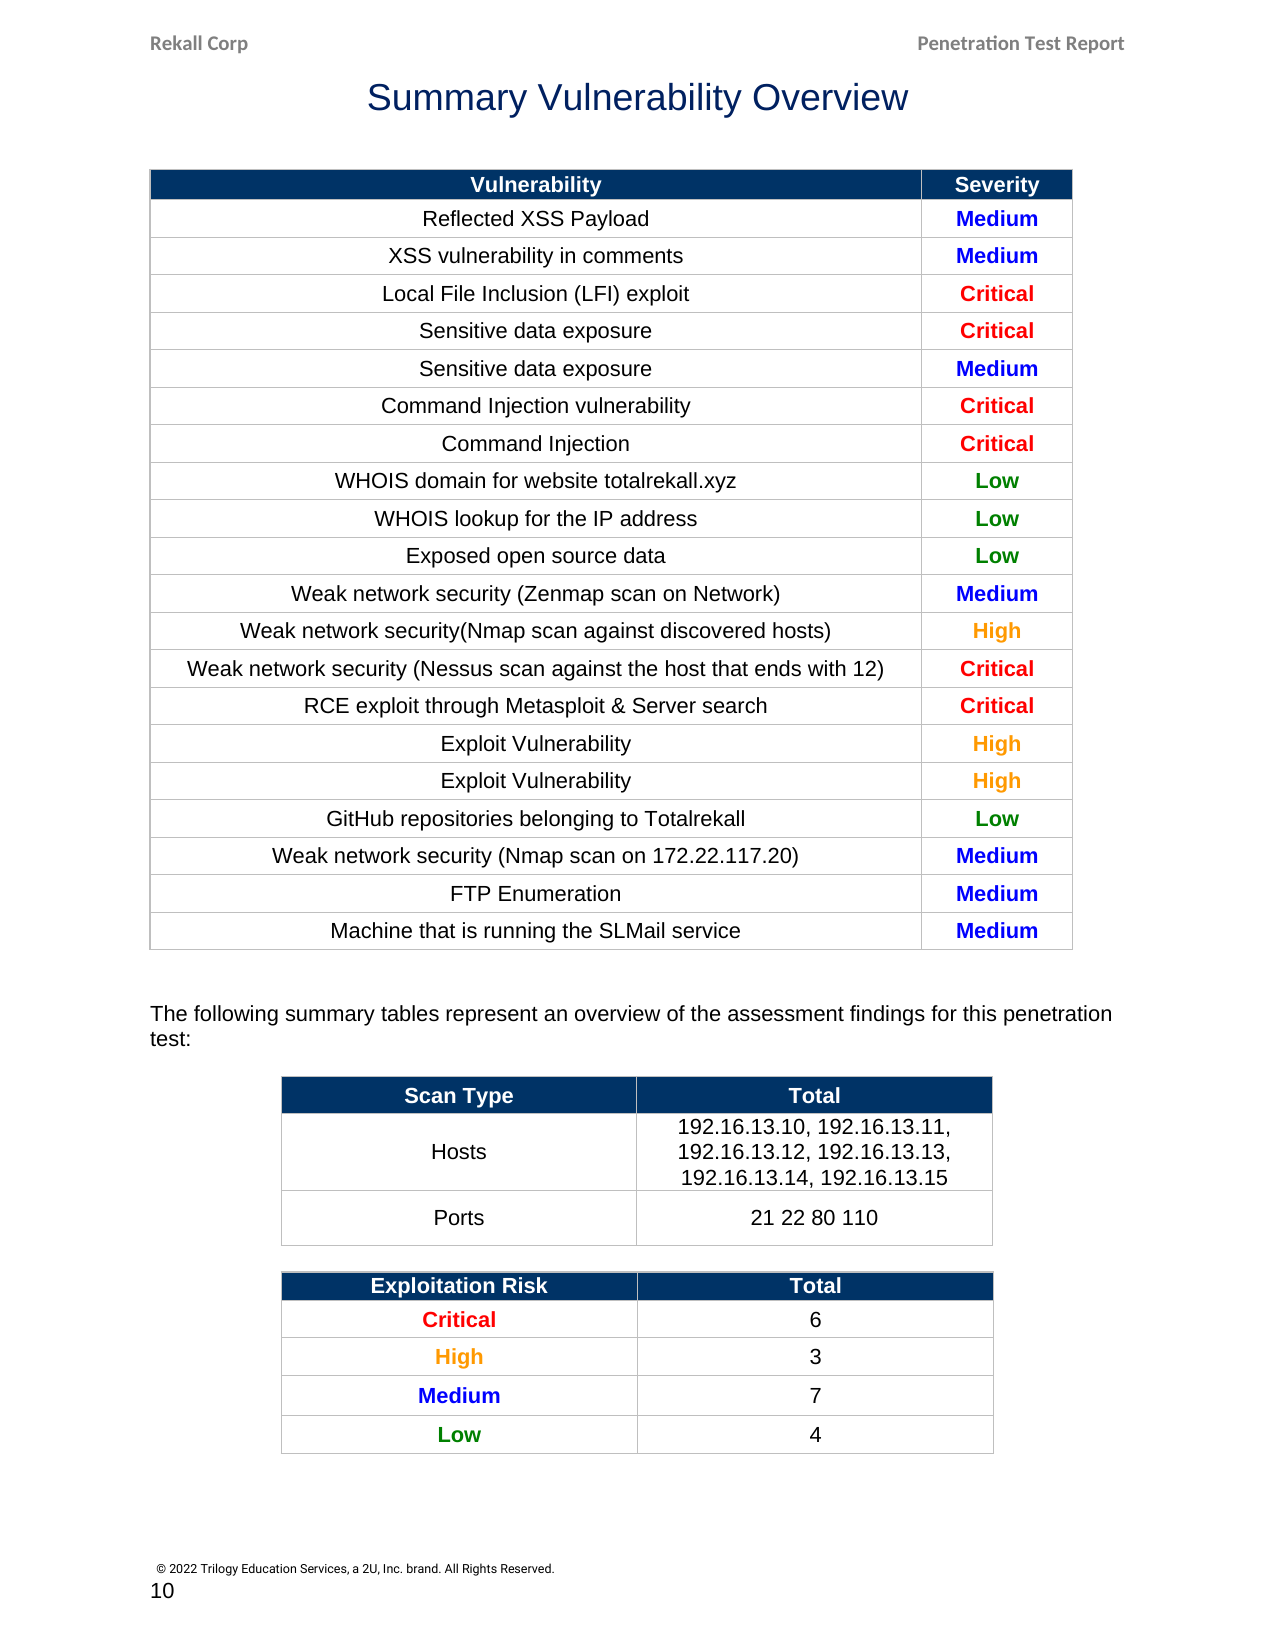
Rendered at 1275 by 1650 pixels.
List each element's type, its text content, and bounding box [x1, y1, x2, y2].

table_cell Weak network security (Zenmap scan on Network) [151, 575, 921, 612]
table_cell Exposed open source data [151, 538, 921, 574]
table_cell Low [922, 538, 1072, 574]
table_cell 4 [638, 1416, 993, 1453]
table_cell FTP Enumeration [151, 875, 921, 912]
table_cell Critical [922, 650, 1072, 687]
table_cell Ports [282, 1191, 636, 1245]
table_header Total [638, 1273, 993, 1300]
table_cell Sensitive data exposure [151, 350, 921, 387]
table_cell Command Injection vulnerability [151, 388, 921, 424]
table_cell Critical [282, 1301, 637, 1337]
table_cell Medium [922, 350, 1072, 387]
table_cell XSS vulnerability in comments [151, 238, 921, 274]
table_cell High [922, 725, 1072, 762]
table_cell WHOIS domain for website totalrekall.xyz [151, 463, 921, 499]
table_cell 21 22 80 110 [637, 1191, 992, 1245]
table_cell 192.16.13.10, 192.16.13.11, 192.16.13.12, 192.16.13.13, 192.16.13.14, 192.16.13.15 [637, 1114, 992, 1190]
table_cell Low [282, 1416, 637, 1453]
table_header Severity [922, 170, 1072, 199]
table_cell Exploit Vulnerability [151, 763, 921, 799]
table_cell Medium [922, 875, 1072, 912]
table_cell 3 [638, 1338, 993, 1375]
table_cell Critical [922, 688, 1072, 724]
table_cell Medium [922, 238, 1072, 274]
table_cell GitHub repositories belonging to Totalrekall [151, 800, 921, 837]
table_header Vulnerability [151, 170, 921, 199]
table_cell Critical [922, 313, 1072, 349]
table_cell 7 [638, 1376, 993, 1415]
table_cell Critical [922, 388, 1072, 424]
table_cell Medium [282, 1376, 637, 1415]
table_cell Exploit Vulnerability [151, 725, 921, 762]
table_header Total [637, 1077, 992, 1113]
text The following summary tables represent an overview of the assessment findings for this penetration test: [150, 1001, 1125, 1051]
table_cell Reflected XSS Payload [151, 200, 921, 237]
table_cell Critical [922, 275, 1072, 312]
table_cell Command Injection [151, 425, 921, 462]
table_cell Weak network security (Nmap scan on 172.22.117.20) [151, 838, 921, 874]
table_cell Medium [922, 575, 1072, 612]
table_cell Hosts [282, 1114, 636, 1190]
table_cell Low [922, 500, 1072, 537]
table_cell RCE exploit through Metasploit & Server search [151, 688, 921, 724]
table_cell Machine that is running the SLMail service [151, 913, 921, 949]
table_cell Medium [922, 838, 1072, 874]
table_cell High [922, 613, 1072, 649]
table_cell WHOIS lookup for the IP address [151, 500, 921, 537]
table_cell Weak network security (Nessus scan against the host that ends with 12) [151, 650, 921, 687]
table_cell Local File Inclusion (LFI) exploit [151, 275, 921, 312]
table_cell High [282, 1338, 637, 1375]
table_cell Medium [922, 200, 1072, 237]
table_cell Low [922, 463, 1072, 499]
table_cell High [922, 763, 1072, 799]
table_header Scan Type [282, 1077, 636, 1113]
table_cell Low [922, 800, 1072, 837]
subtitle Summary Vulnerability Overview [150, 75, 1125, 118]
table_cell Medium [922, 913, 1072, 949]
table_cell Weak network security(Nmap scan against discovered hosts) [151, 613, 921, 649]
table_cell Critical [922, 425, 1072, 462]
table_cell 6 [638, 1301, 993, 1337]
table_header Exploitation Risk [282, 1273, 637, 1300]
table_cell Sensitive data exposure [151, 313, 921, 349]
